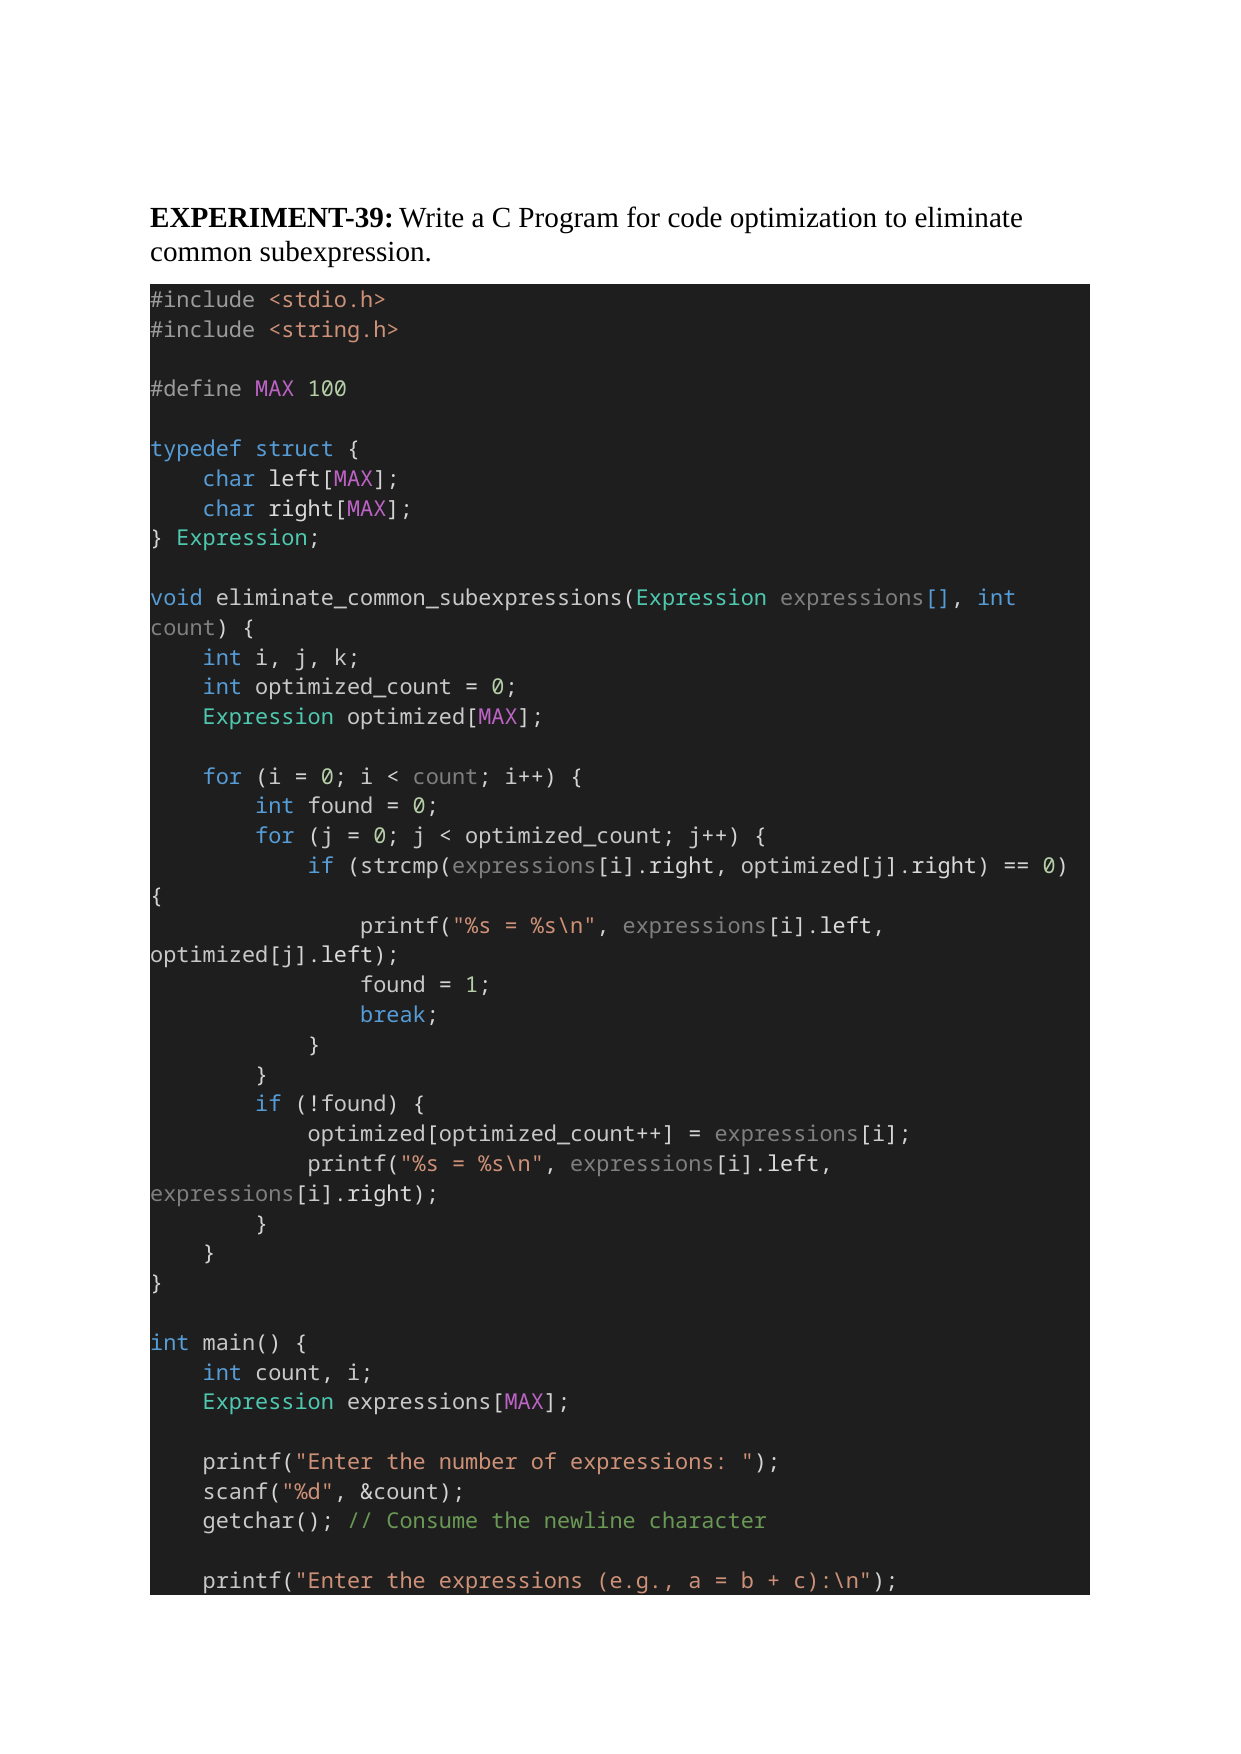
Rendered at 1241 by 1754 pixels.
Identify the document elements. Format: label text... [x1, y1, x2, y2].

text char right[MAX]; [150, 492, 1090, 522]
text int i, j, k; [150, 641, 1090, 671]
text } Expression; [150, 522, 1090, 552]
text } [150, 1207, 1090, 1237]
text int count, i; [150, 1356, 1090, 1386]
text int optimized_count = 0; [150, 671, 1090, 701]
text Expression optimized[MAX]; [150, 701, 1090, 731]
text Expression expressions[MAX]; [150, 1386, 1090, 1416]
text scanf("%d", &count); [150, 1476, 1090, 1505]
text #define MAX 100 [150, 373, 1090, 403]
text printf("Enter the number of expressions: "); [150, 1446, 1090, 1476]
text #include <stdio.h> [150, 284, 1090, 314]
text found = 1; [150, 969, 1090, 999]
text break; [150, 999, 1090, 1029]
text } [150, 1237, 1090, 1267]
text printf("Enter the expressions (e.g., a = b + c):\n"); [150, 1565, 1090, 1595]
text if (!found) { [150, 1088, 1090, 1118]
text EXPERIMENT-39: Write a C Program for code optimization to eliminate common subexpression. [150, 200, 1090, 267]
text } [150, 1058, 1090, 1088]
text if (strcmp(expressions[i].right, optimized[j].right) == 0) { [150, 850, 1090, 909]
text for (i = 0; i < count; i++) { [150, 761, 1090, 790]
text for (j = 0; j < optimized_count; j++) { [150, 820, 1090, 850]
text #include <string.h> [150, 314, 1090, 343]
text } [150, 1029, 1090, 1058]
text optimized[optimized_count++] = expressions[i]; [150, 1118, 1090, 1148]
text typedef struct { [150, 433, 1090, 463]
text printf("%s = %s\n", expressions[i].left, expressions[i].right); [150, 1148, 1090, 1207]
text printf("%s = %s\n", expressions[i].left, optimized[j].left); [150, 909, 1090, 969]
text int found = 0; [150, 790, 1090, 820]
text int main() { [150, 1327, 1090, 1356]
text getchar(); // Consume the newline character [150, 1505, 1090, 1535]
text } [150, 1267, 1090, 1297]
text char left[MAX]; [150, 463, 1090, 492]
text void eliminate_common_subexpressions(Expression expressions[], int count) { [150, 582, 1090, 641]
